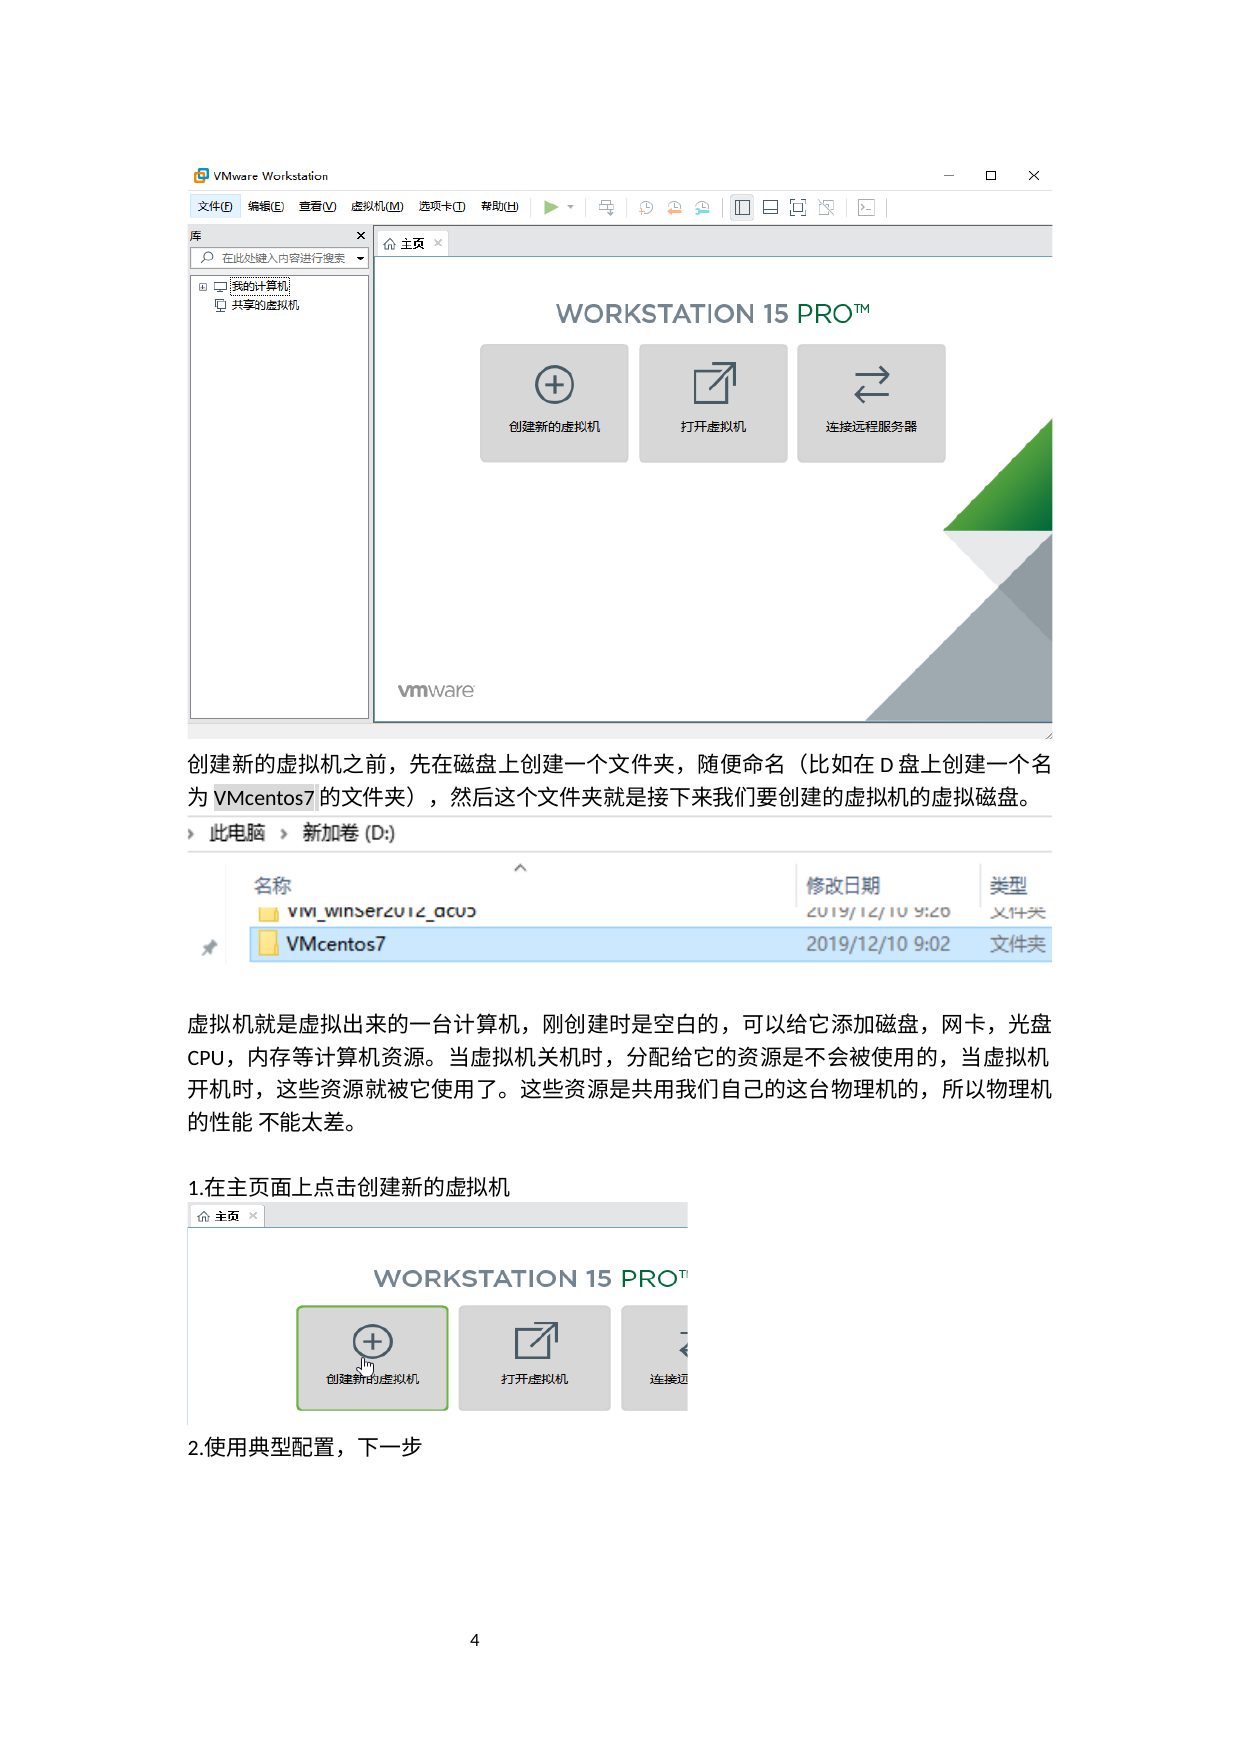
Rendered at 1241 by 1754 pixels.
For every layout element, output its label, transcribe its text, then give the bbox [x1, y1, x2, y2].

text 虚拟机就是虚拟出来的一台计算机，刚创建时是空白的，可以给它添加磁盘，网卡，光盘，CPU，内存等计算机资源。当虚拟机关机时，分配给它的资源是不会被使用的，当虚拟机开机时，这些资源就被它使用了。这些资源是共用我们自己的这台物理机的，所以物理机的性能 不能太差。 [187, 1007, 1053, 1137]
picture [187, 812, 1052, 964]
picture [187, 162, 1053, 739]
text 1.在主页面上点击创建新的虚拟机 [187, 1169, 1053, 1202]
picture [187, 1202, 688, 1425]
text 2.使用典型配置，下一步 [187, 1429, 1053, 1462]
text 创建新的虚拟机之前，先在磁盘上创建一个文件夹，随便命名（比如在D盘上创建一个名为VMcentos7的文件夹），然后这个文件夹就是接下来我们要创建的虚拟机的虚拟磁盘。 [187, 747, 1053, 812]
